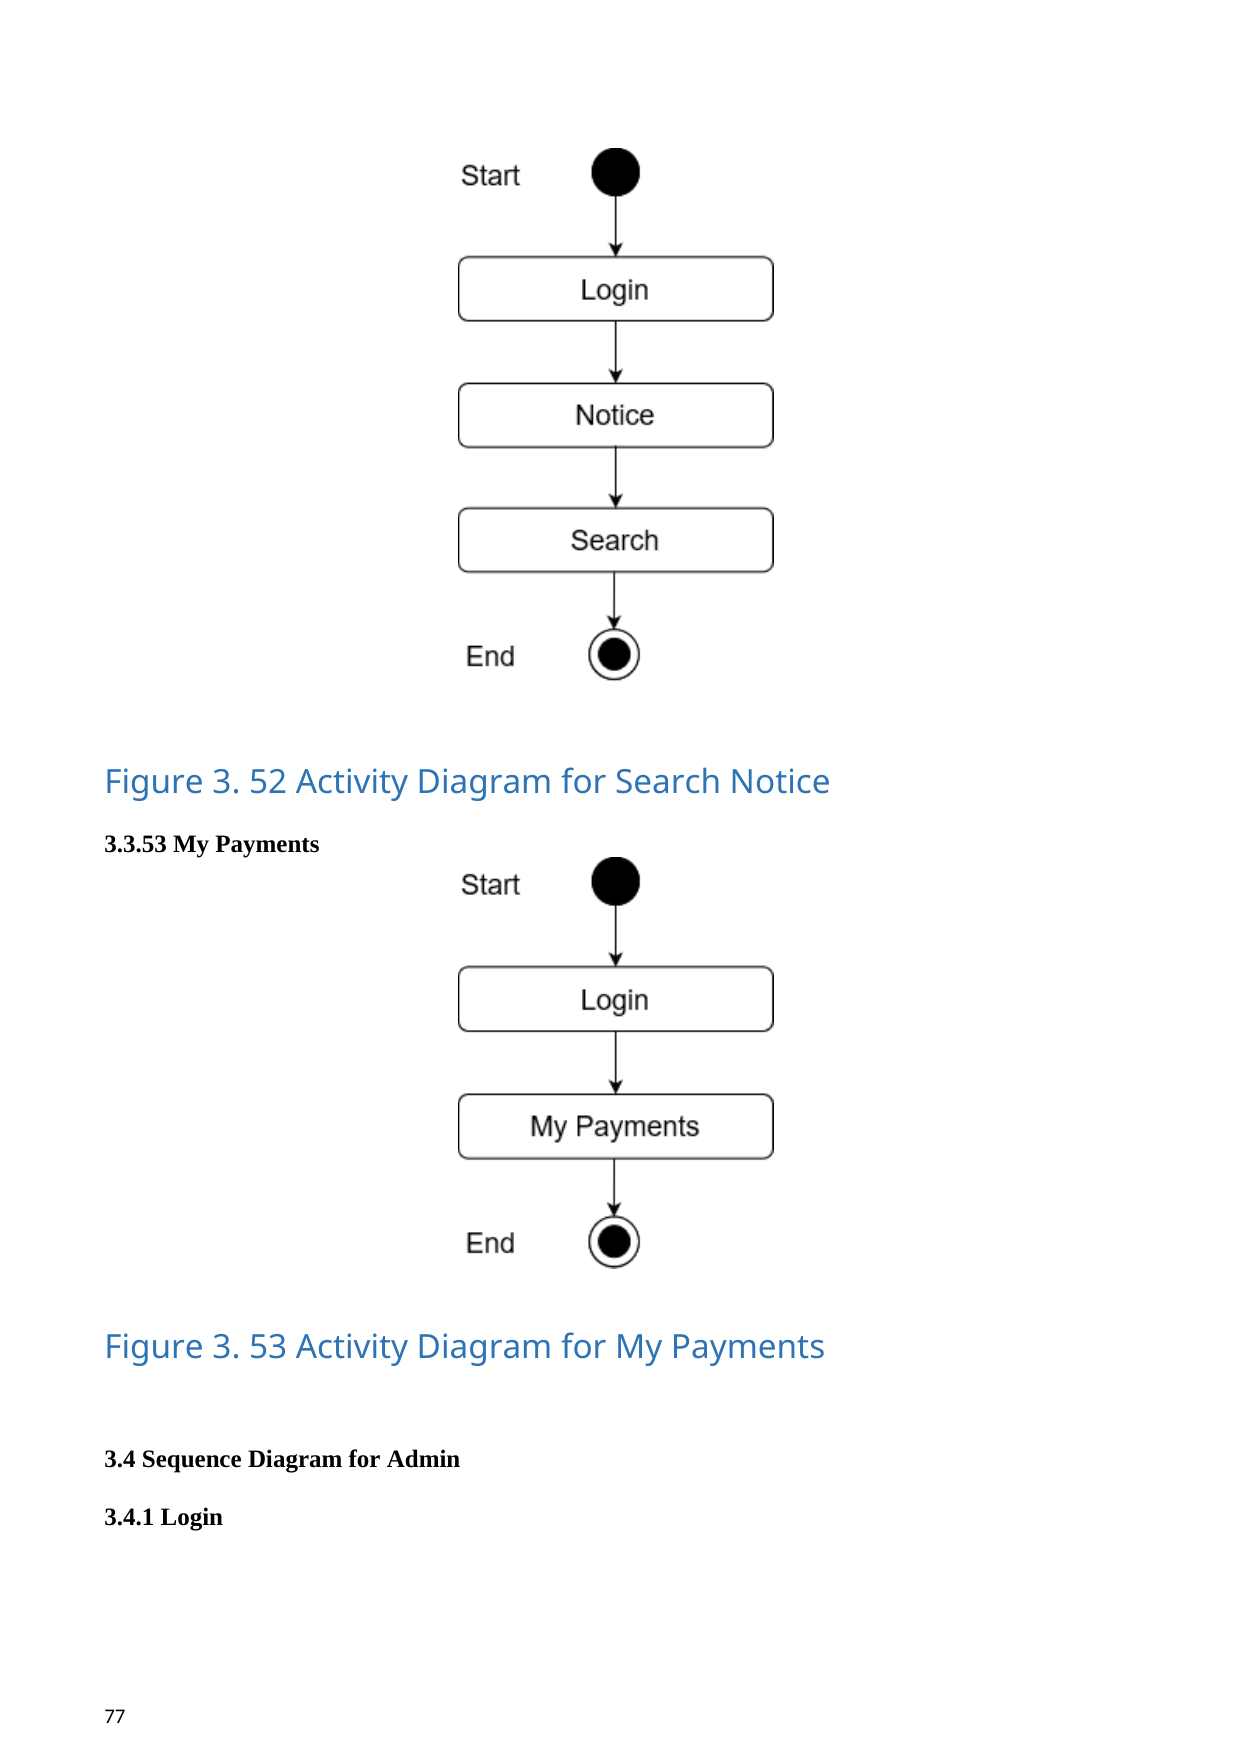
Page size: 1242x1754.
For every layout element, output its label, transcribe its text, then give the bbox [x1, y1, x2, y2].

text 3.4 Sequence Diagram for Admin [104, 1444, 1128, 1473]
text 3.4.1 Login [104, 1502, 1128, 1530]
subtitle Figure 3. 52 Activity Diagram for Search Notice [104, 758, 1128, 803]
picture [458, 857, 774, 1269]
picture [458, 148, 774, 682]
subtitle Figure 3. 53 Activity Diagram for My Payments [104, 1322, 1128, 1368]
text 3.3.53 My Payments [104, 829, 1128, 857]
